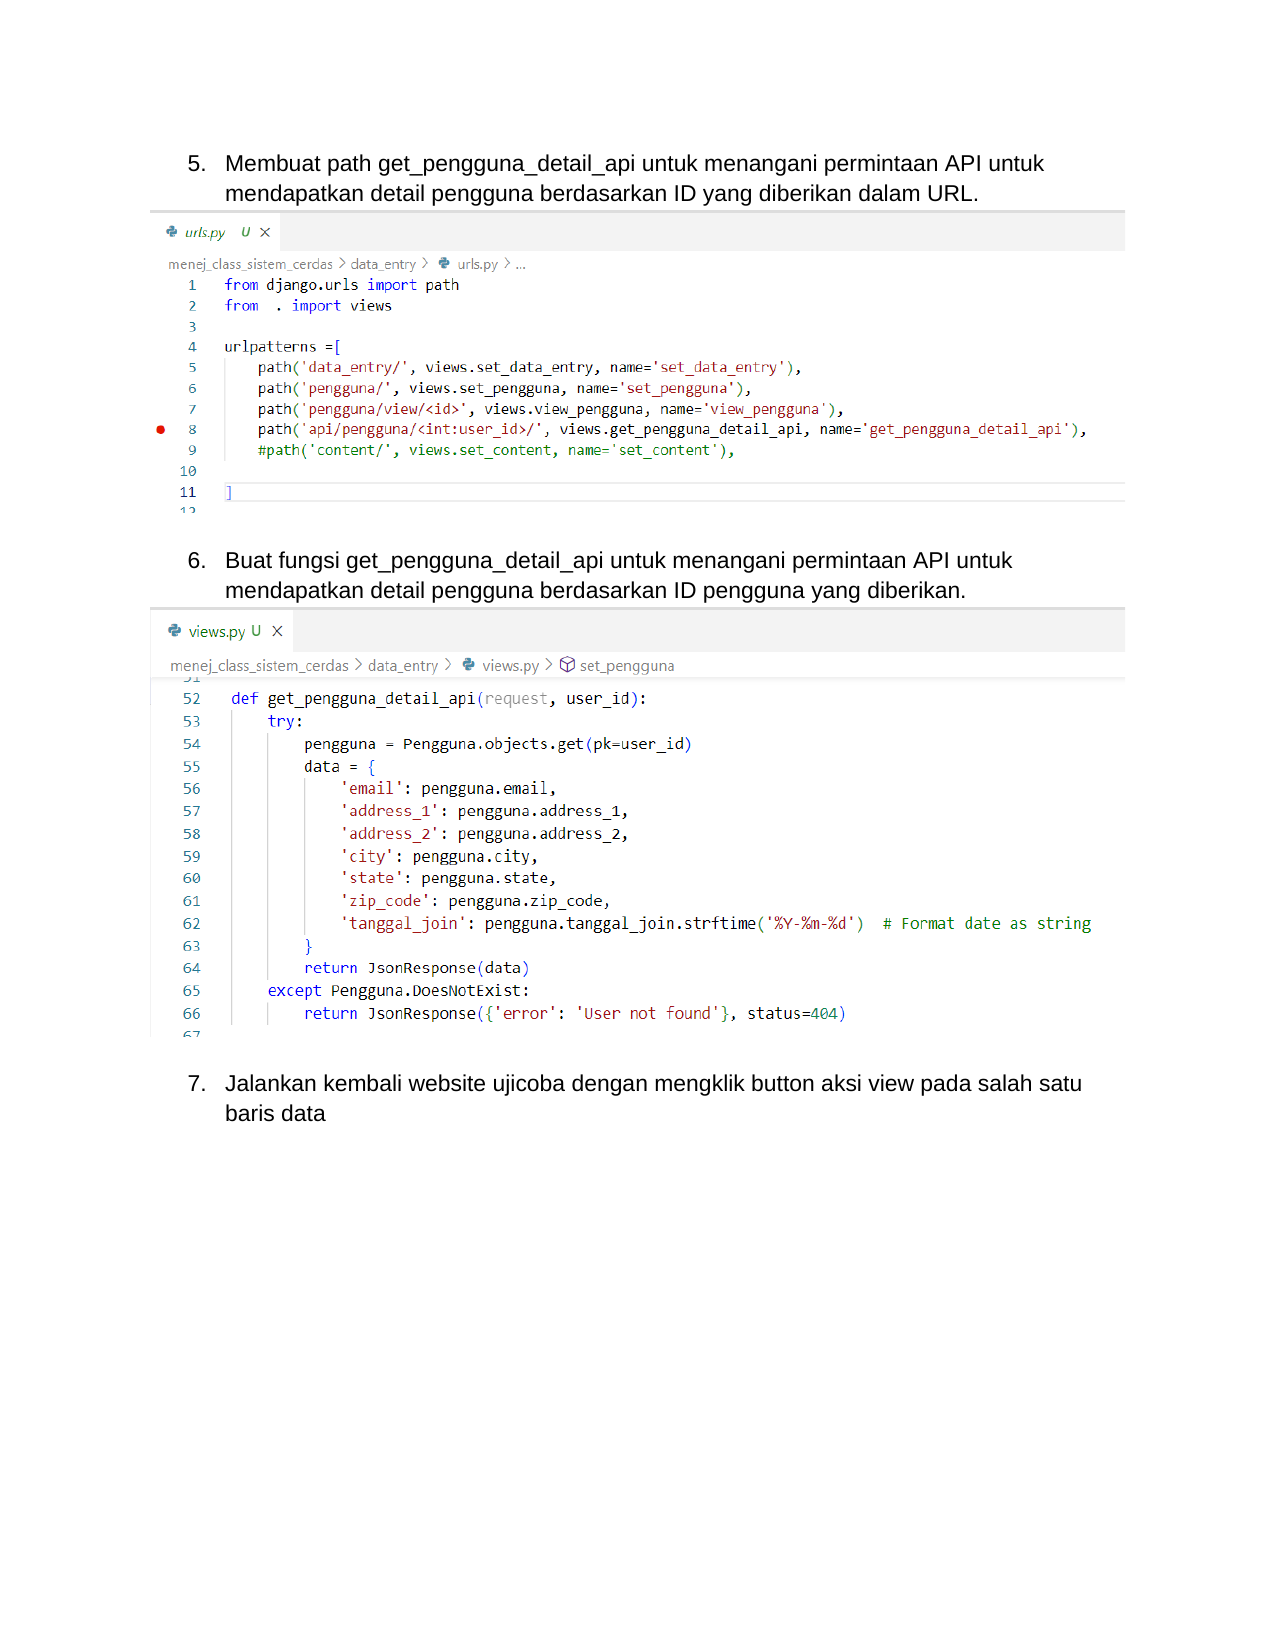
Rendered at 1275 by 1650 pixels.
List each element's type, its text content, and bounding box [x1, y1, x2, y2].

list Membuat path get_pengguna_detail_api untuk menangani permintaan API untuk mendapatkan detail pengguna berdasarkan ID yang diberikan dalam URL. [187, 150, 1125, 207]
list Jalankan kembali website ujicoba dengan mengklik button aksi view pada salah satu baris data [187, 1070, 1125, 1127]
list Buat fungsi get_pengguna_detail_api untuk menangani permintaan API untuk mendapatkan detail pengguna berdasarkan ID pengguna yang diberikan. [187, 547, 1125, 603]
picture [150, 210, 1125, 513]
picture [150, 607, 1125, 1037]
